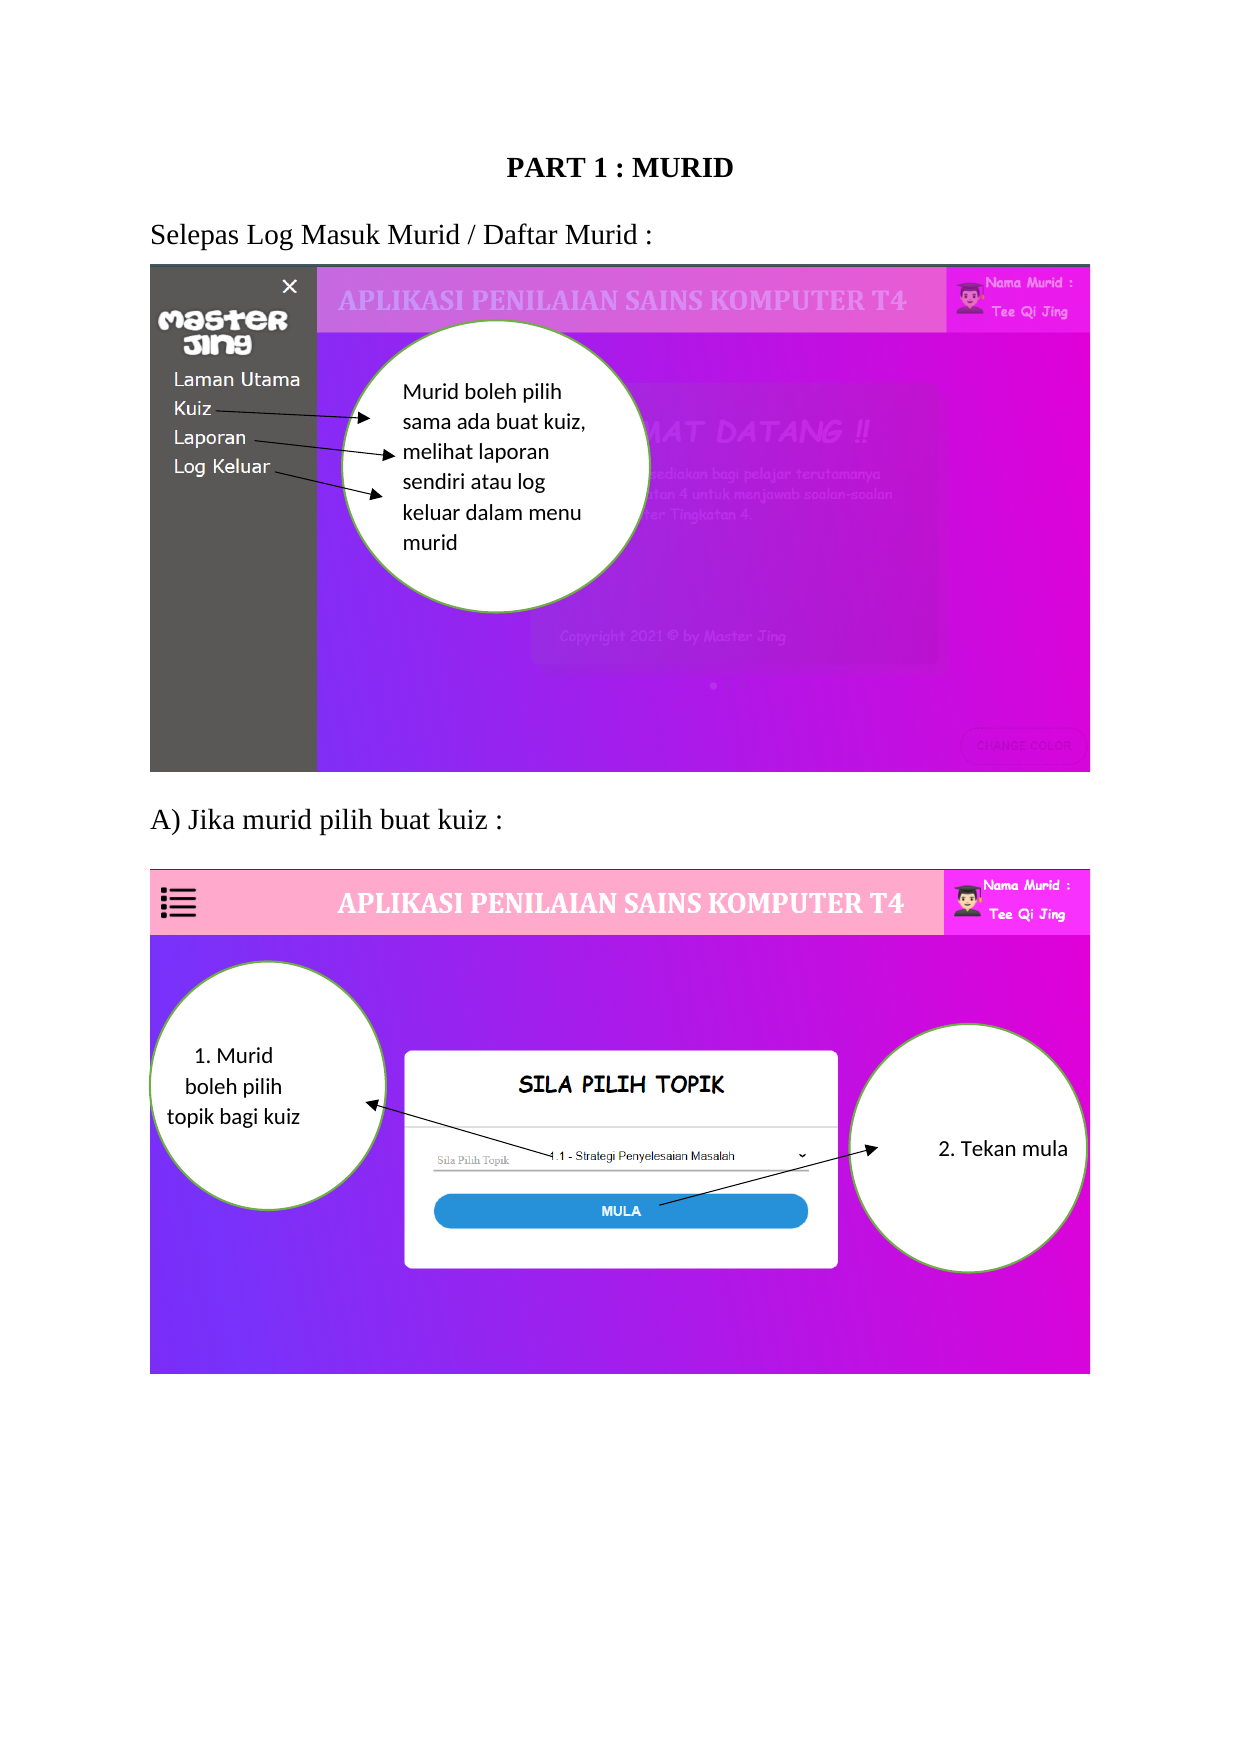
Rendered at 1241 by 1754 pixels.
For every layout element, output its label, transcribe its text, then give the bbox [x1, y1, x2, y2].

picture [150, 869, 1091, 1374]
text PART 1 : MURID [150, 150, 1090, 183]
text A) Jika murid pilih buat kuiz : [150, 802, 1090, 836]
text Selepas Log Masuk Murid / Daftar Murid : [150, 217, 1090, 264]
picture [150, 264, 1091, 772]
